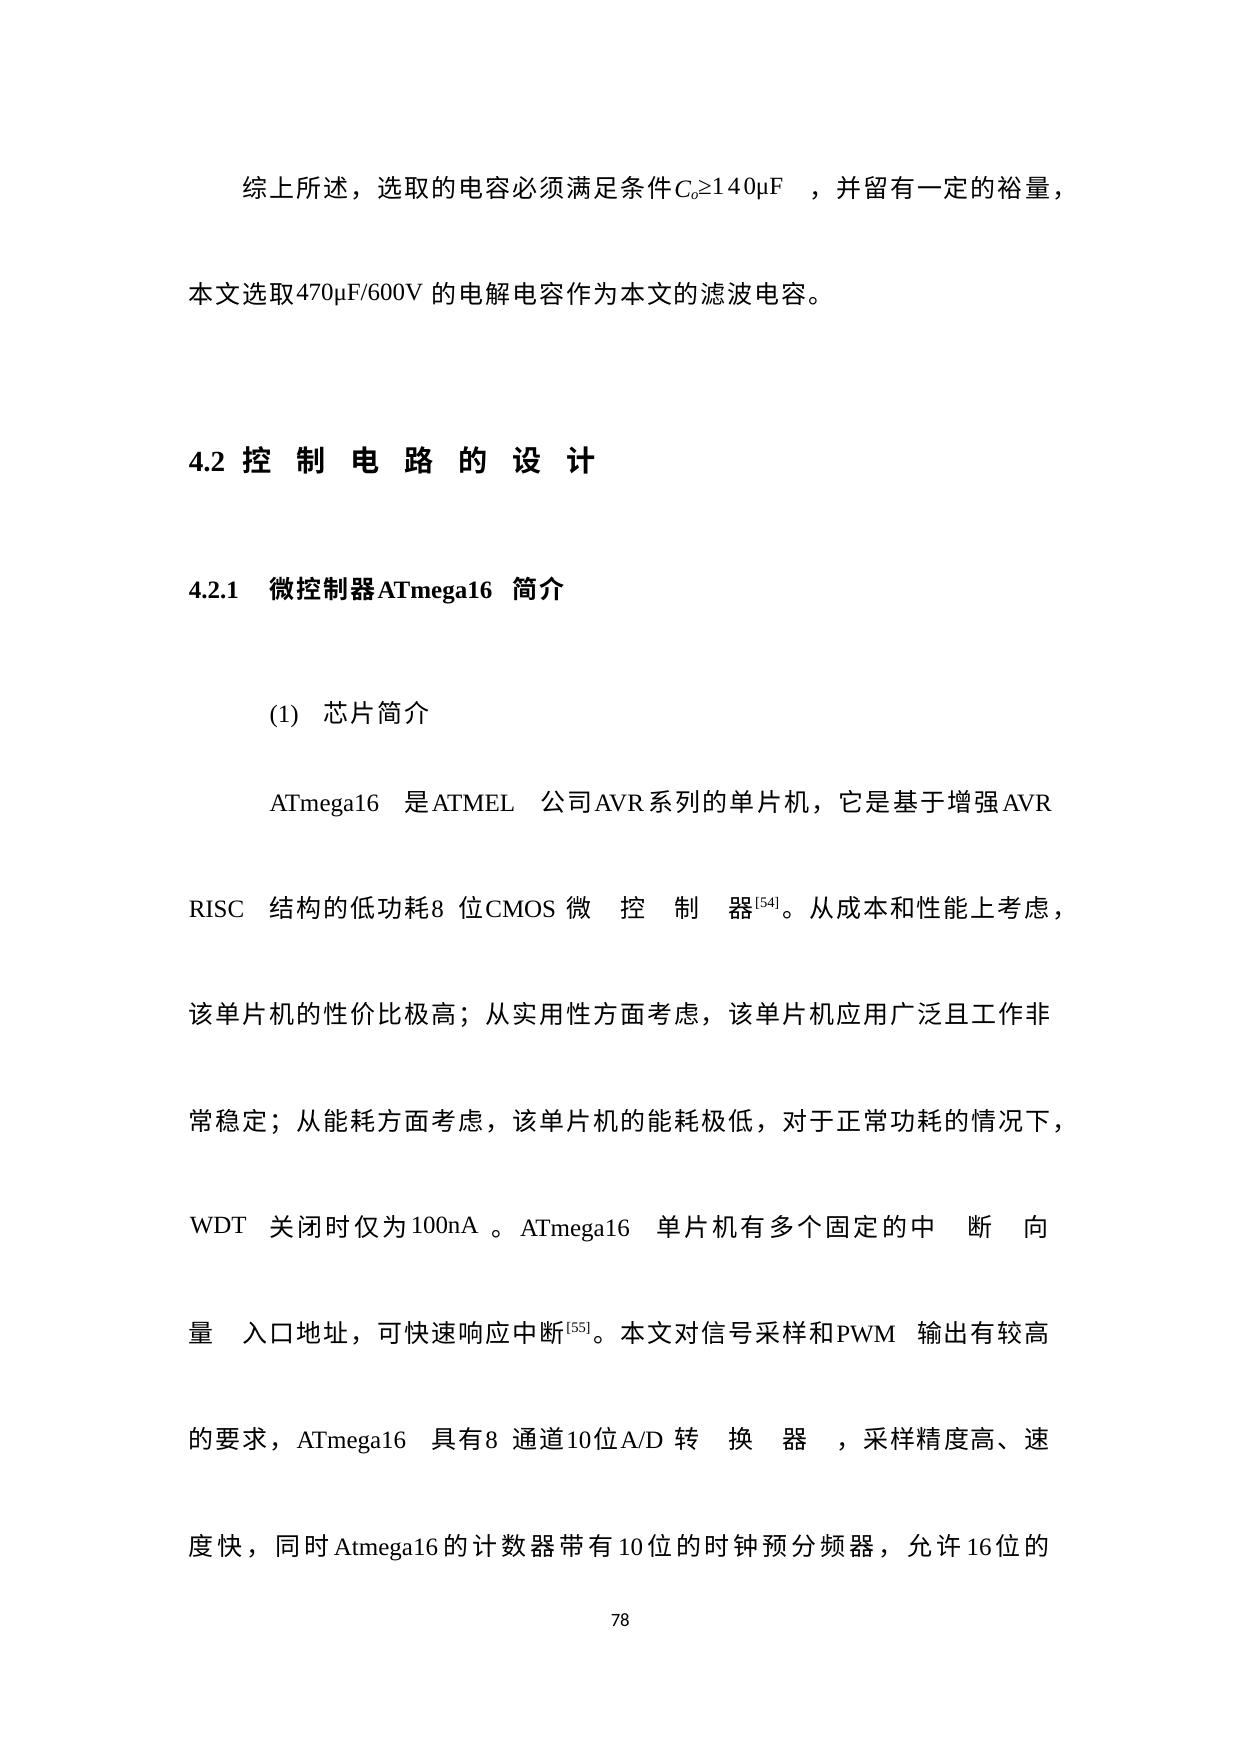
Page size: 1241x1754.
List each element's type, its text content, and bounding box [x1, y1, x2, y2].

text 综上所述，选取的电容必须满足条件Co，并留有一定的裕量，本文选取的电解电容作为本文的滤波电容。 [188, 151, 1052, 328]
subtitle 4.2 控制电路的设计 [188, 423, 1052, 494]
subtitle 4.2.1 微控制器ATmega16简介 [188, 552, 1052, 623]
text (1)芯片简介 [188, 676, 1052, 747]
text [188, 765, 1052, 1580]
